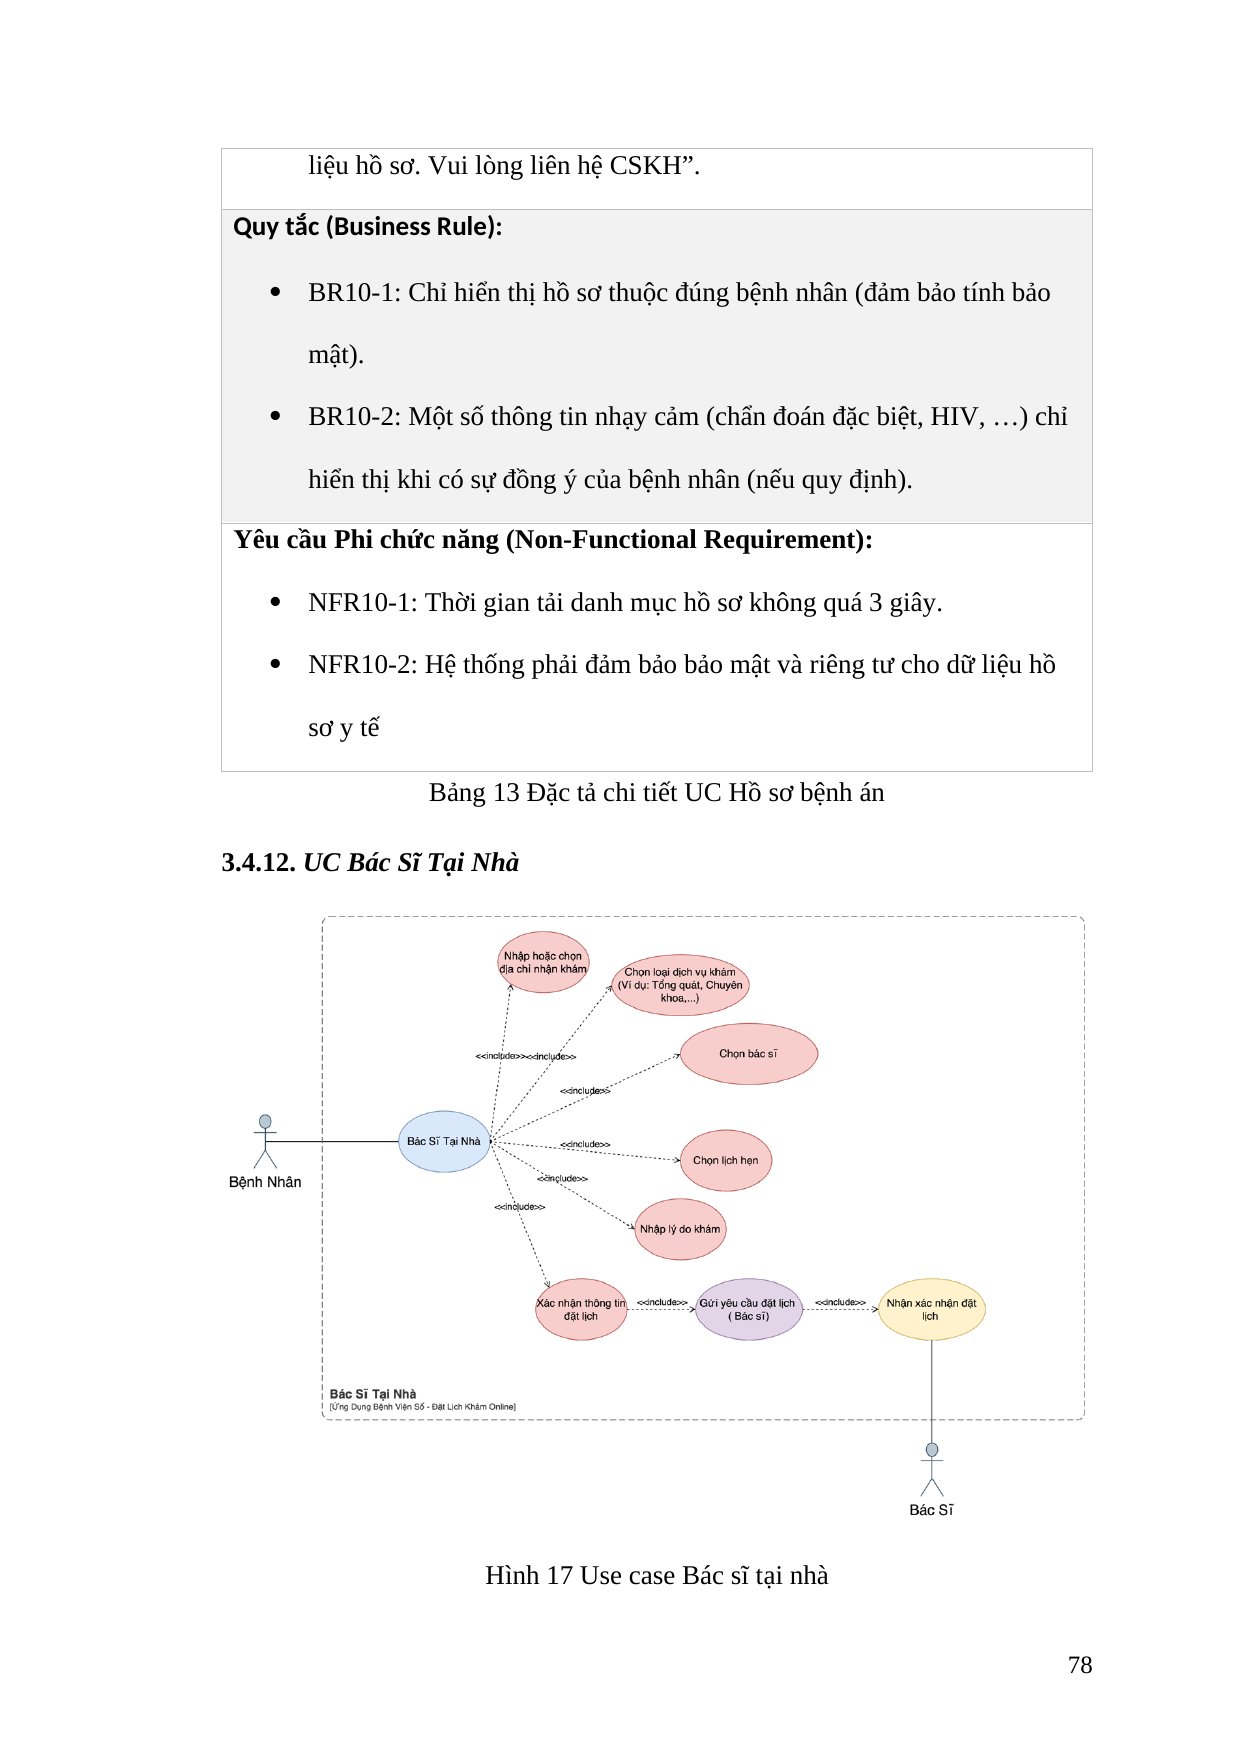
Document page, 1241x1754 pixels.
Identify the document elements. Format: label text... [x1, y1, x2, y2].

text Bảng 13 Đặc tả chi tiết UC Hồ sơ bệnh án [221, 776, 1092, 807]
text Hình 17 Use case Bác sĩ tại nhà [221, 1559, 1092, 1591]
table_cell Yêu cầu Phi chức năng (Non-Functional Requirement): NFR10-1: Thời gian tải danh mục hồ sơ không quá 3 giây. NFR10-2: Hệ thống phải đảm bảo bảo mật và riêng tư cho dữ liệu hồ sơ y tế [222, 524, 1092, 771]
picture [221, 908, 1093, 1527]
table_cell Quy tắc (Business Rule): BR10-1: Chỉ hiển thị hồ sơ thuộc đúng bệnh nhân (đảm bảo tính bảo mật). BR10-2: Một số thông tin nhạy cảm (chẩn đoán đặc biệt, HIV, …) chỉ hiển thị khi có sự đồng ý của bệnh nhân (nếu quy định). [222, 210, 1092, 522]
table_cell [222, 149, 1092, 208]
subtitle UC Bác Sĩ Tại Nhà [221, 846, 1092, 877]
